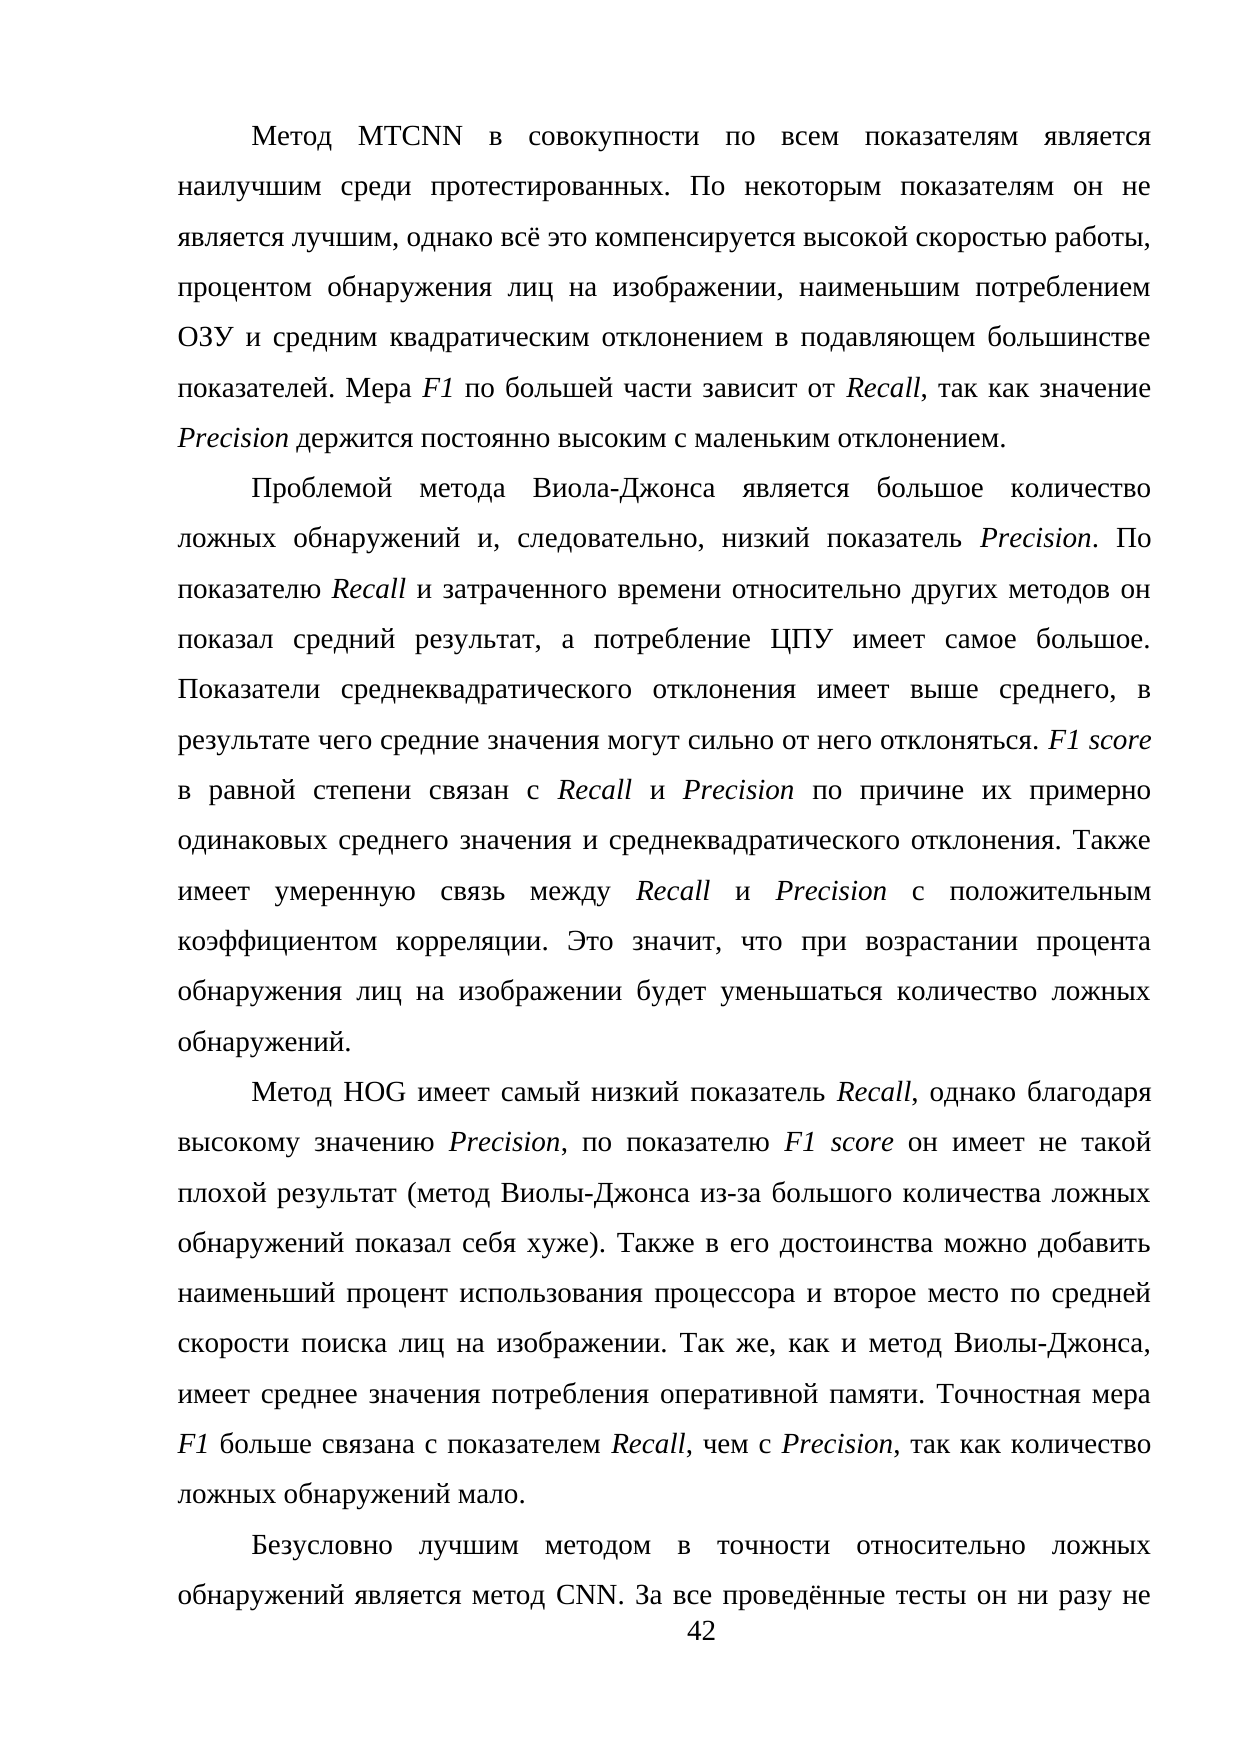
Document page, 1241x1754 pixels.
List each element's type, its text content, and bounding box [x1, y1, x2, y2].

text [177, 1527, 1152, 1611]
text Проблемой метода Виола-Джонса является большое количество ложных обнаружений и, следовательно, низкий показатель Precision. По показателю Recall и затраченного времени относительно других методов он показал средний результат, а потребление ЦПУ имеет самое большое. Показатели среднеквадратического отклонения имеет выше среднего, в результате чего средние значения могут сильно от него отклоняться. F1 score в равной степени связан с Recall и Precision по причине их примерно одинаковых среднего значения и среднеквадратического отклонения. Также имеет умеренную связь между Recall и Precision с положительным коэффициентом корреляции. Это значит, что при возрастании процента обнаружения лиц на изображении будет уменьшаться количество ложных обнаружений. [177, 470, 1152, 1057]
text Метод MTCNN в совокупности по всем показателям является наилучшим среди протестированных. По некоторым показателям он не является лучшим, однако всё это компенсируется высокой скоростью работы, процентом обнаружения лиц на изображении, наименьшим потреблением ОЗУ и средним квадратическим отклонением в подавляющем большинстве показателей. Мера F1 по большей части зависит от Recall, так как значение Precision держится постоянно высоким с маленьким отклонением. [177, 118, 1152, 453]
text Метод HOG имеет самый низкий показатель Recall, однако благодаря высокому значению Precision, по показателю F1 score он имеет не такой плохой результат (метод Виолы-Джонса из-за большого количества ложных обнаружений показал себя хуже). Также в его достоинства можно добавить наименьший процент использования процессора и второе место по средней скорости поиска лиц на изображении. Так же, как и метод Виолы-Джонса, имеет среднее значения потребления оперативной памяти. Точностная мера F1 больше связана с показателем Recall, чем с Precision, так как количество ложных обнаружений мало. [177, 1074, 1152, 1510]
